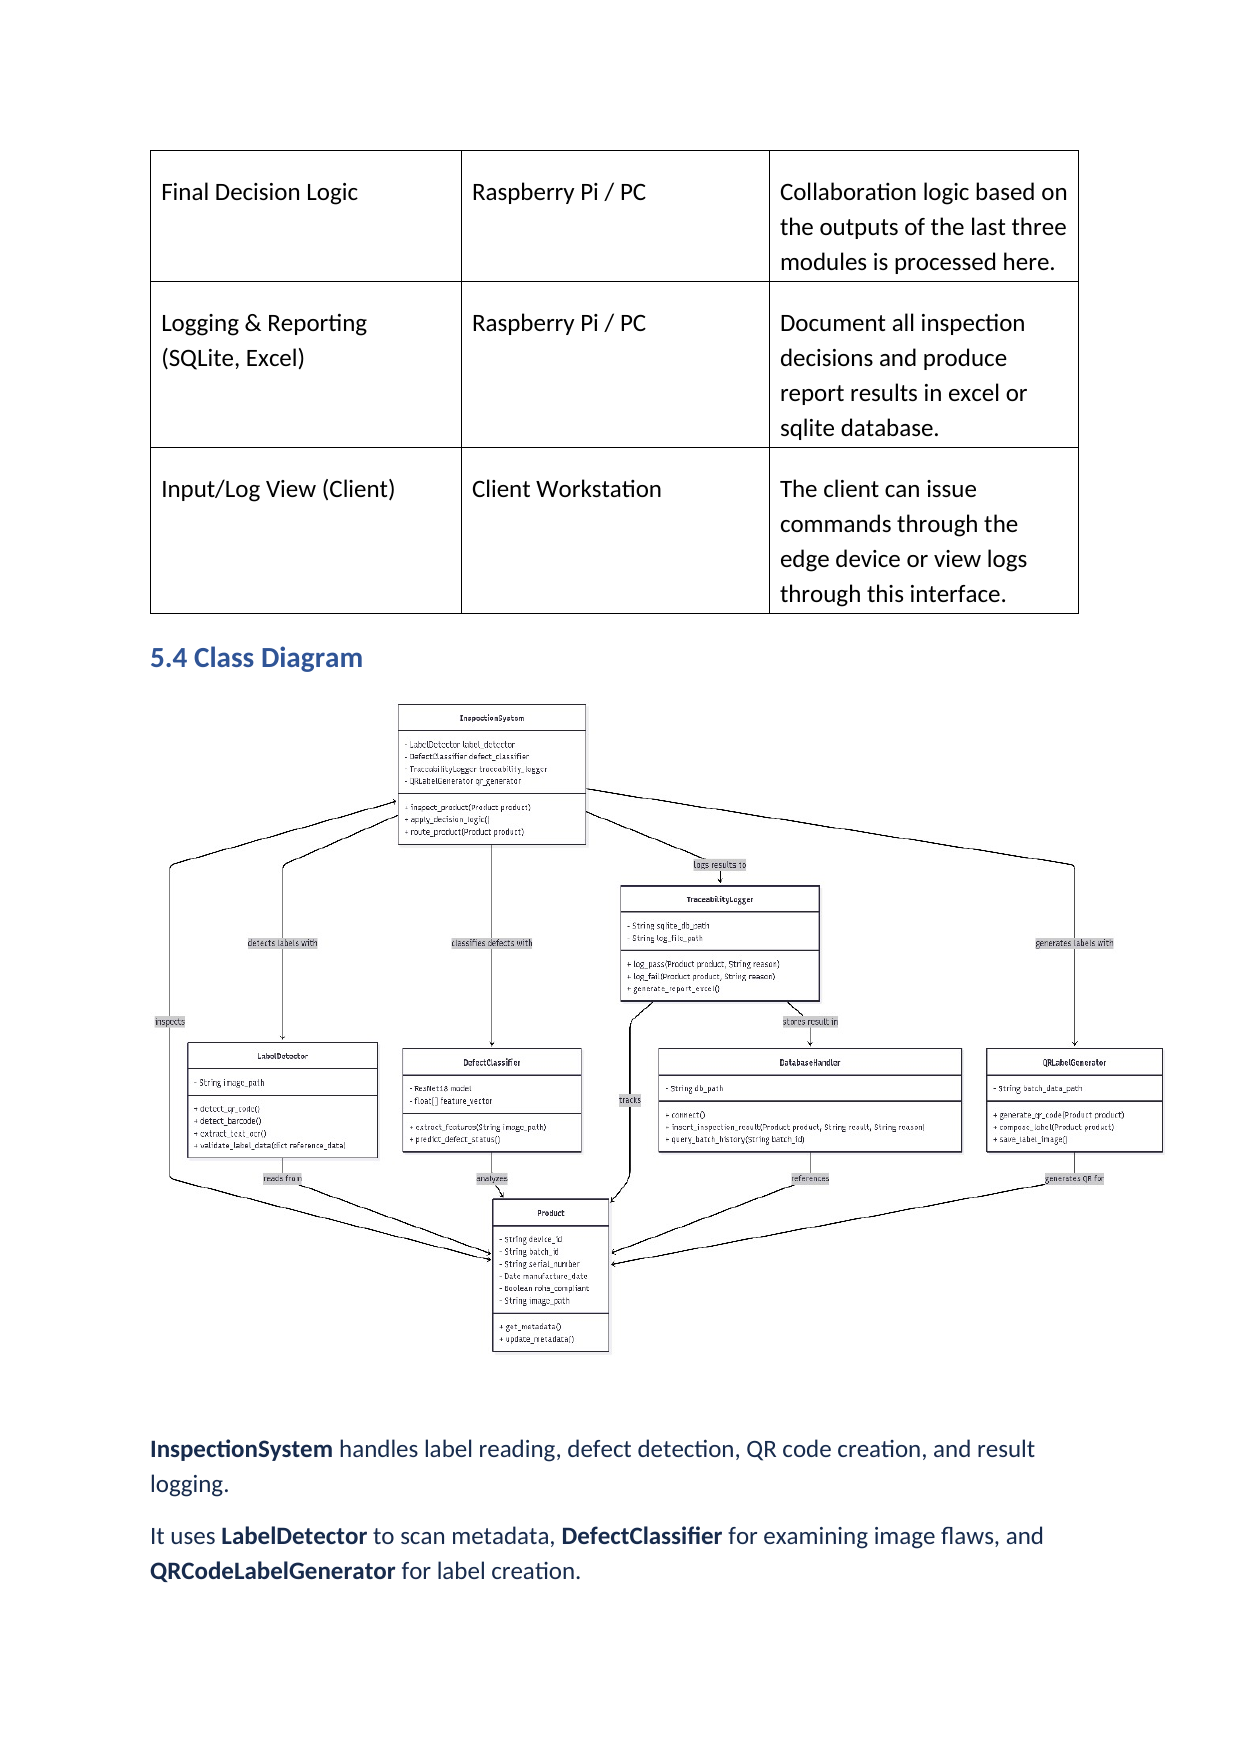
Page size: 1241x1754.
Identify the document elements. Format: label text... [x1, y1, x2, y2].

table_cell The client can issue commands through the edge device or view logs through this interface. [770, 448, 1078, 613]
table_cell Collaboration logic based on the outputs of the last three modules is processed here. [770, 151, 1078, 281]
table_cell Final Decision Logic [151, 151, 461, 281]
text It uses LabelDetector to scan metadata, DefectClassifier for examining image flaws, and QRCodeLabelGenerator for label creation. [150, 1520, 1090, 1585]
text InspectionSystem handles label reading, defect detection, QR code creation, and result logging. [150, 1433, 1090, 1499]
table_cell Input/Log View (Client) [151, 448, 461, 613]
table_cell Raspberry Pi / PC [462, 282, 769, 447]
picture [150, 700, 1168, 1357]
table_cell Document all inspection decisions and produce report results in excel or sqlite database. [770, 282, 1078, 447]
table_cell Raspberry Pi / PC [462, 151, 769, 281]
text 5.4 Class Diagram [150, 639, 1090, 675]
table_cell Logging & Reporting (SQLite, Excel) [151, 282, 461, 447]
table_cell Client Workstation [462, 448, 769, 613]
